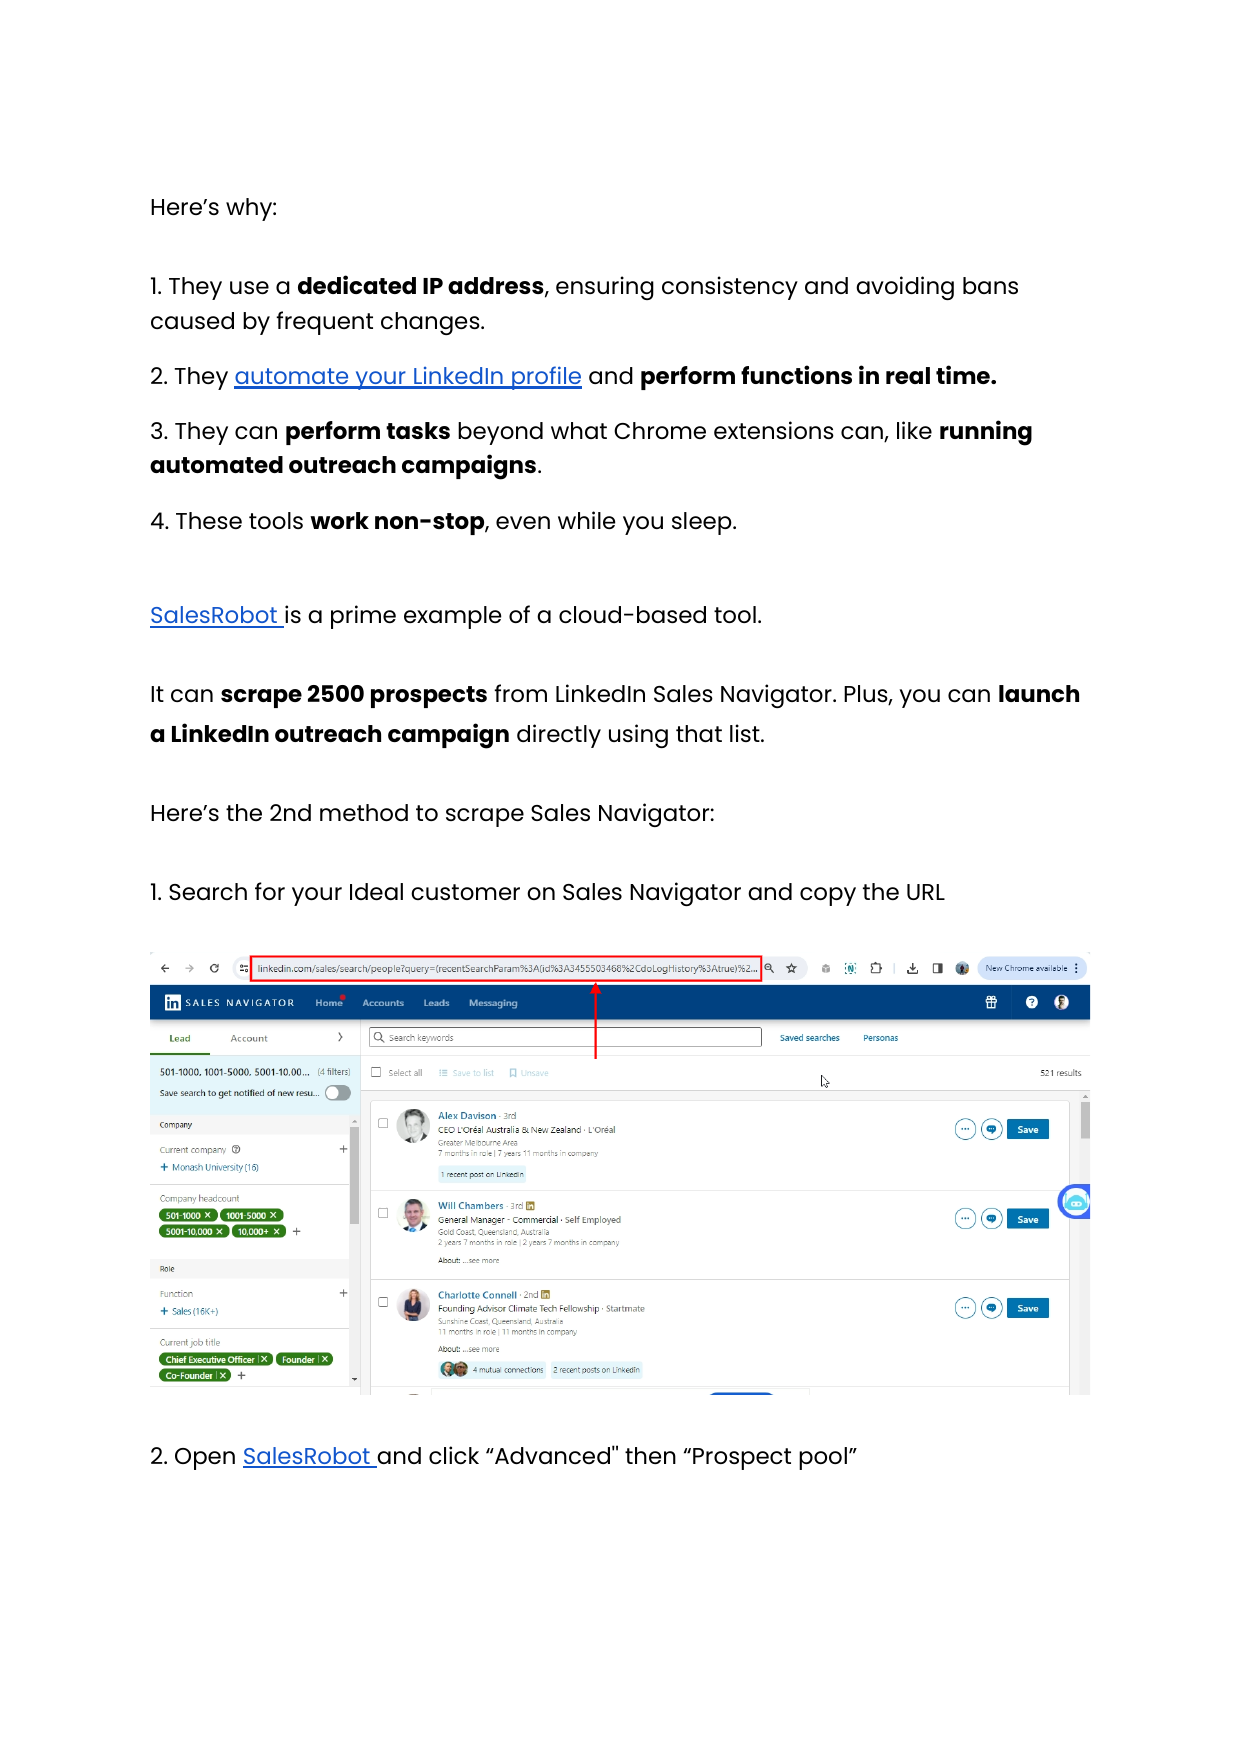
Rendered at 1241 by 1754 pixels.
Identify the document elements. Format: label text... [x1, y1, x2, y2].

picture [150, 952, 1091, 1395]
text 4. These tools work non-stop, even while you sleep. [150, 503, 1090, 537]
text 1. They use a dedicated IP address, ensuring consistency and avoiding bans caused by frequent changes. [150, 268, 1090, 337]
text It can scrape 2500 prospects from LinkedIn Sales Navigator. Plus, you can launch a LinkedIn outreach campaign directly using that list. [150, 676, 1090, 750]
text SalesRobot is a prime example of a cloud-based tool. [150, 597, 1090, 632]
text Here’s why: [150, 189, 1090, 224]
text 2. Open SalesRobot and click “Advanced'' then “Prospect pool” [150, 1438, 1090, 1472]
text 1. Search for your Ideal customer on Sales Navigator and copy the URL [150, 874, 1090, 908]
text Here’s the 2nd method to scrape Sales Navigator: [150, 795, 1090, 829]
text 2. They automate your LinkedIn profile and perform functions in real time. [150, 358, 1090, 392]
text 3. They can perform tasks beyond what Chrome extensions can, like running automated outreach campaigns. [150, 413, 1090, 482]
